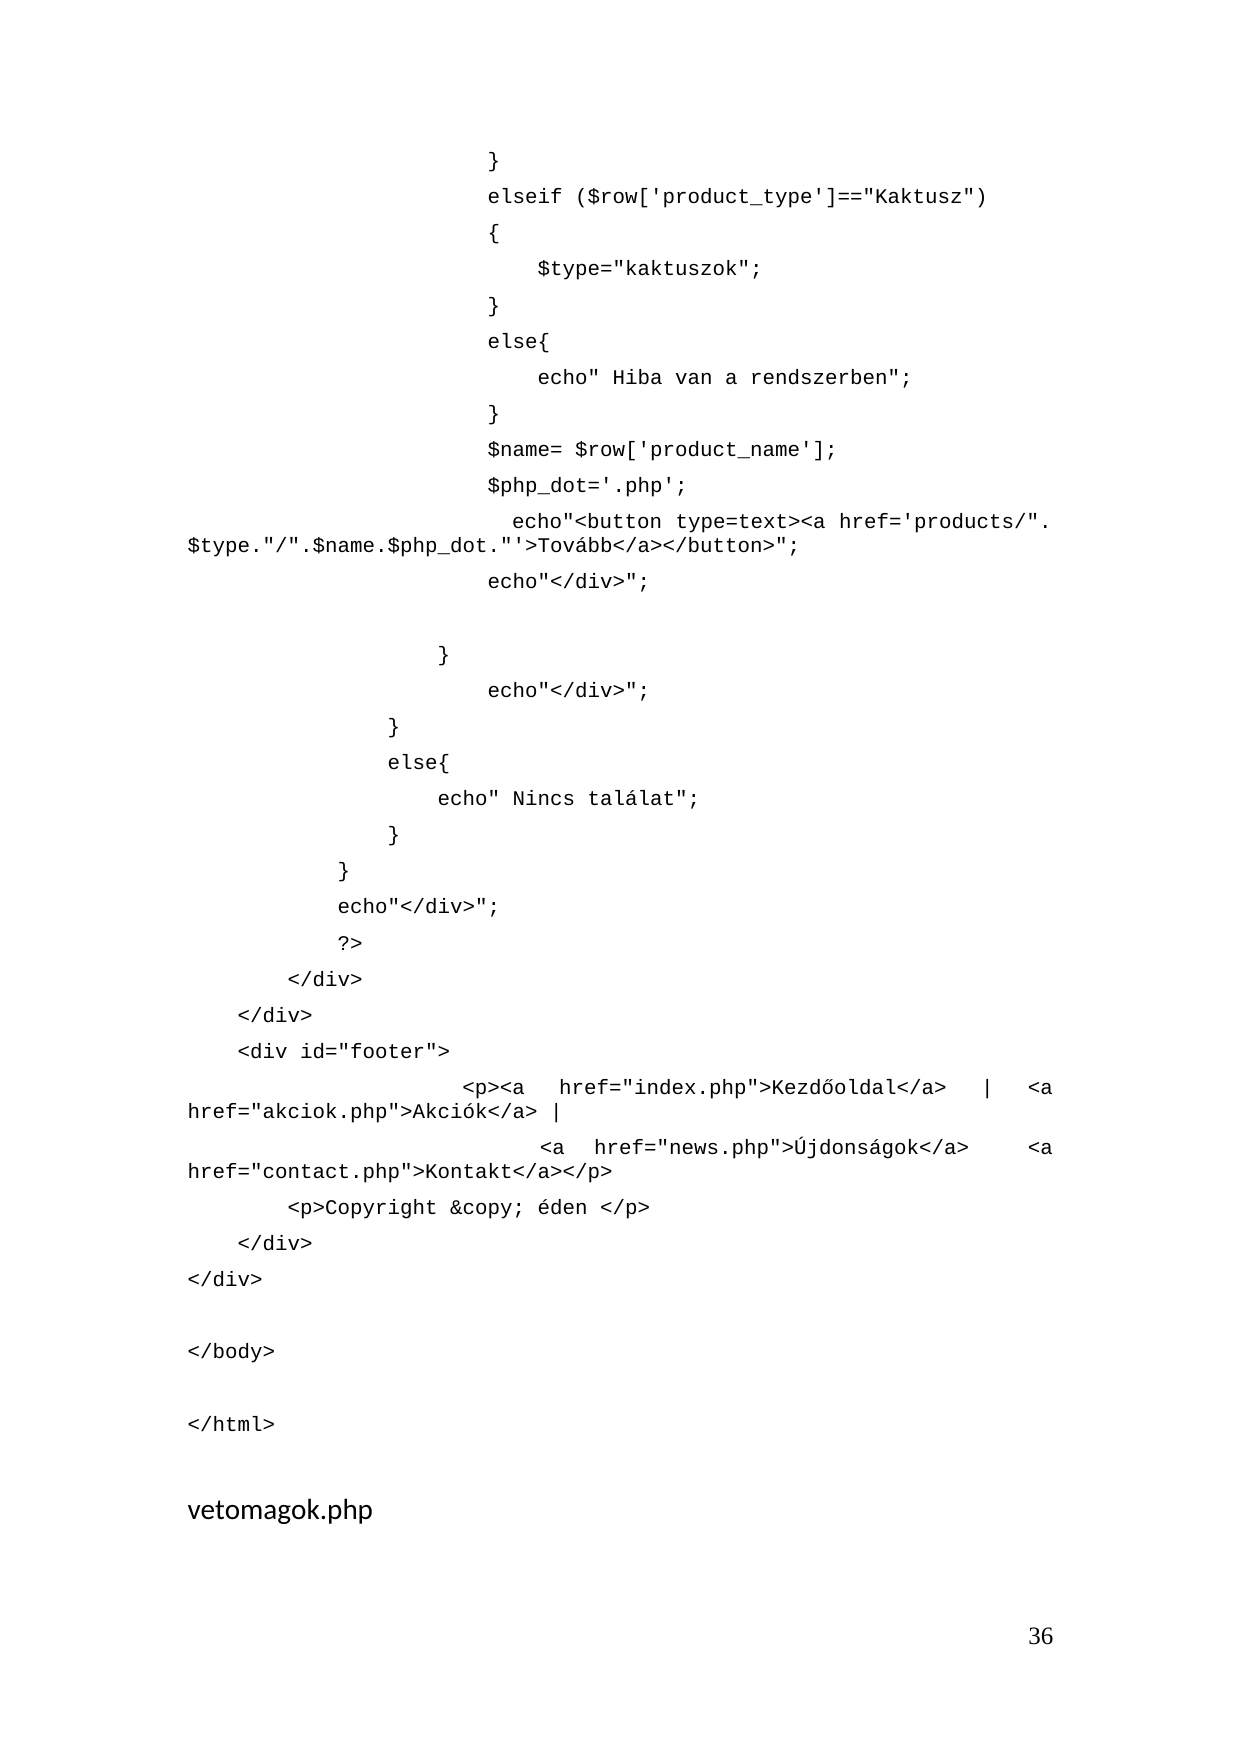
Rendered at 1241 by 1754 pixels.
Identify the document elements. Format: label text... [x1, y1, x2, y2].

text echo" Nincs találat"; [187, 788, 1053, 812]
text <a href="news.php">Újdonságok</a> <a href="contact.php">Kontakt</a></p> [187, 1137, 1053, 1184]
text } [187, 860, 1053, 884]
subtitle vetomagok.php [187, 1491, 1053, 1527]
text </div> [187, 1233, 1053, 1257]
text echo"<button type=text><a href='products/".$type."/".$name.$php_dot."'>Tovább</a></button>"; [187, 511, 1053, 559]
text echo"</div>"; [187, 680, 1053, 703]
text $name= $row['product_name']; [187, 439, 1053, 463]
text <p>Copyright &copy; éden </p> [187, 1197, 1053, 1221]
text } [187, 643, 1053, 667]
text else{ [187, 752, 1053, 776]
text } [187, 716, 1053, 739]
text elseif ($row['product_type']=="Kaktusz") [187, 186, 1053, 210]
text else{ [187, 331, 1053, 354]
text <div id="footer"> [187, 1041, 1053, 1065]
text } [187, 403, 1053, 427]
text </div> [187, 1269, 1053, 1293]
text </body> [187, 1341, 1053, 1365]
text ?> [187, 933, 1053, 956]
text echo" Hiba van a rendszerben"; [187, 367, 1053, 391]
text $type="kaktuszok"; [187, 258, 1053, 282]
text } [187, 824, 1053, 848]
text </div> [187, 1005, 1053, 1029]
text } [187, 294, 1053, 318]
text </html> [187, 1414, 1053, 1437]
text { [187, 222, 1053, 246]
text } [187, 150, 1053, 174]
text echo"</div>"; [187, 897, 1053, 920]
text </div> [187, 969, 1053, 992]
text $php_dot='.php'; [187, 475, 1053, 499]
text <p><a href="index.php">Kezdőoldal</a> | <a href="akciok.php">Akciók</a> | [187, 1077, 1053, 1124]
text echo"</div>"; [187, 571, 1053, 595]
